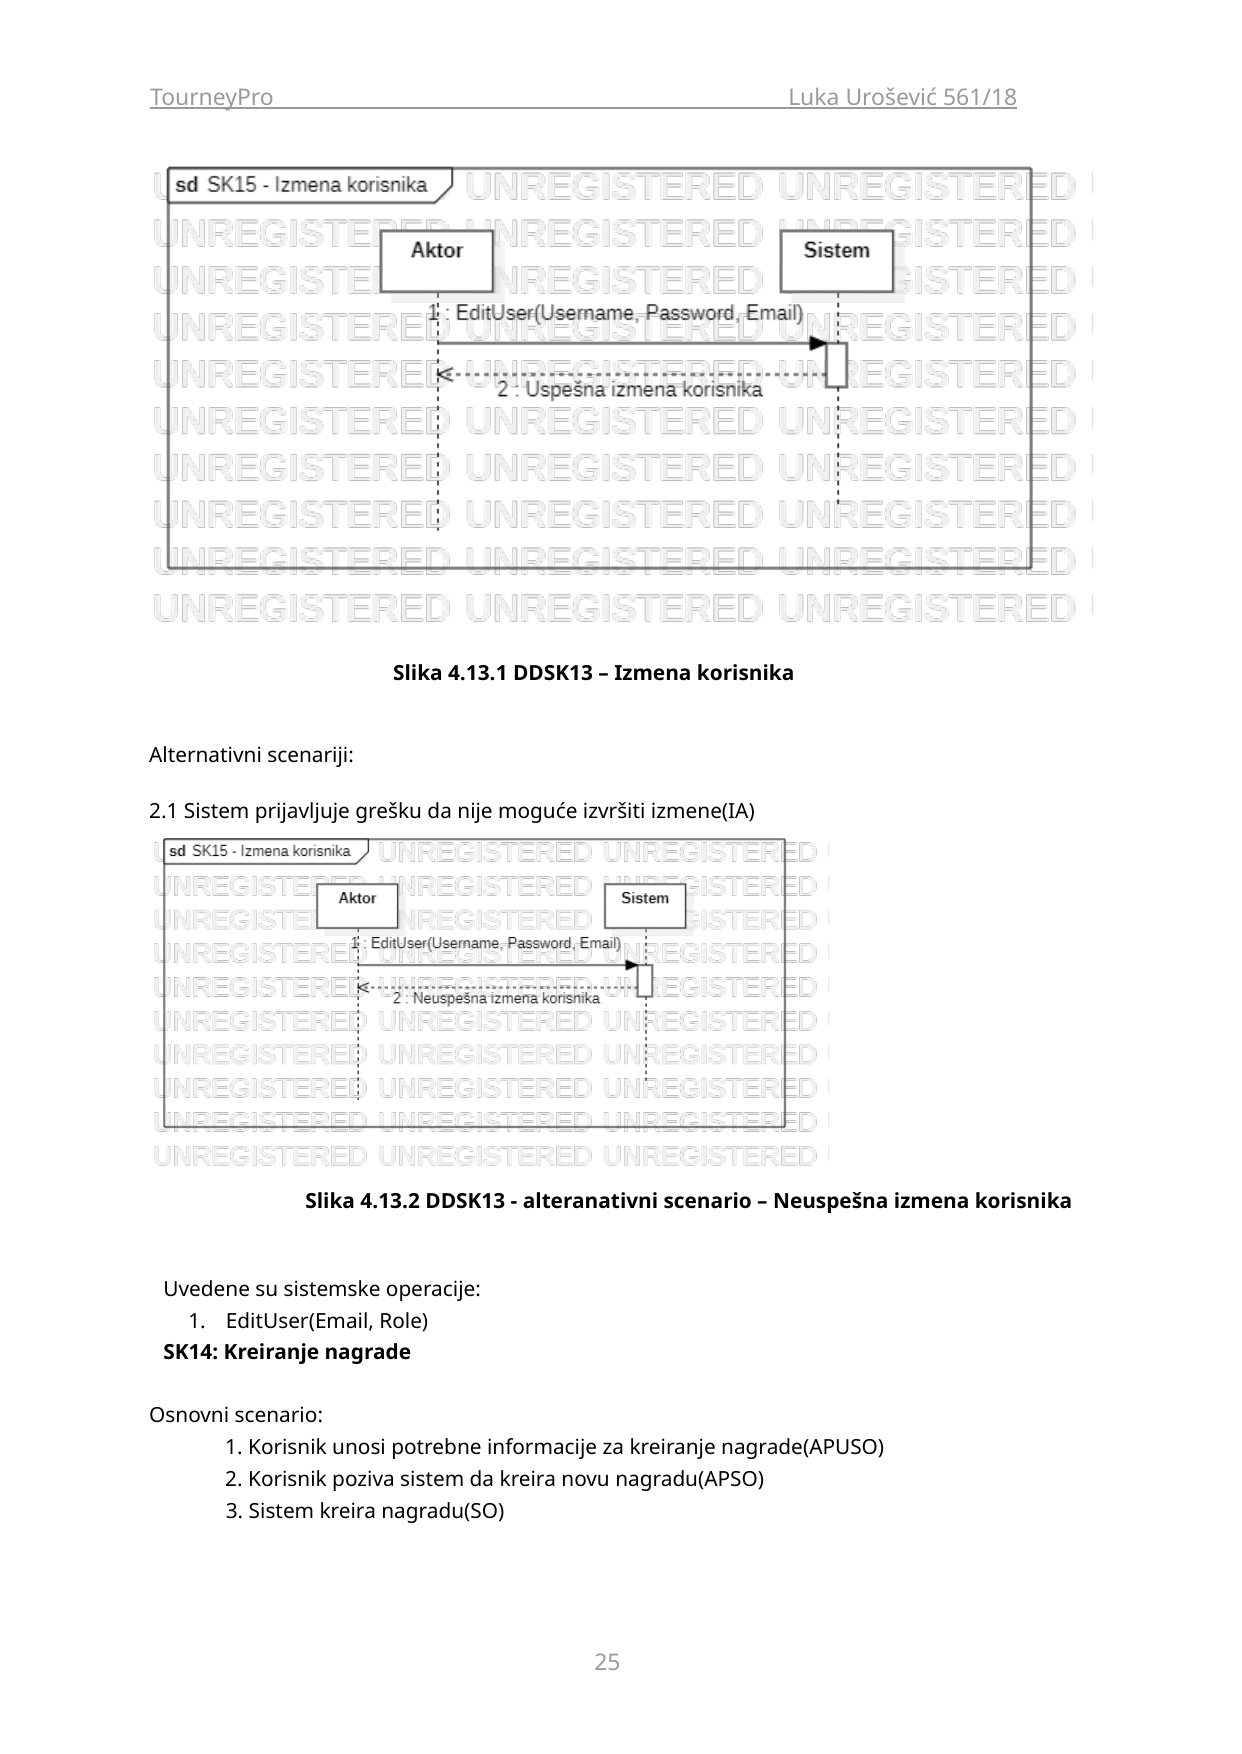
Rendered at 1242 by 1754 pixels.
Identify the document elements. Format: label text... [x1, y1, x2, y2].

text Slika 4.13.1 DDSK13 – Izmena korisnika [169, 658, 1018, 687]
text Slika 4.13.2 DDSK13 - alteranativni scenario – Neuspešna izmena korisnika [150, 1186, 1072, 1214]
text 2.1 Sistem prijavljuje grešku da nije moguće izvršiti izmene(IA) [148, 796, 1089, 824]
text Uvedene su sistemske operacije: [162, 1274, 1089, 1302]
text Osnovni scenario: [148, 1401, 1089, 1429]
text 1. Korisnik unosi potrebne informacije za kreiranje nagrade(APUSO) [150, 1432, 1089, 1461]
text 2. Korisnik poziva sistem da kreira novu nagradu(APSO) [150, 1464, 1089, 1493]
list 3. Sistem kreira nagradu(SO) [226, 1496, 1089, 1525]
text SK14: Kreiranje nagrade [163, 1337, 1089, 1366]
picture [153, 828, 830, 1172]
text Alternativni scenariji: [148, 740, 1089, 768]
list EditUser(Email, Role) [188, 1306, 1089, 1334]
picture [153, 153, 1094, 631]
